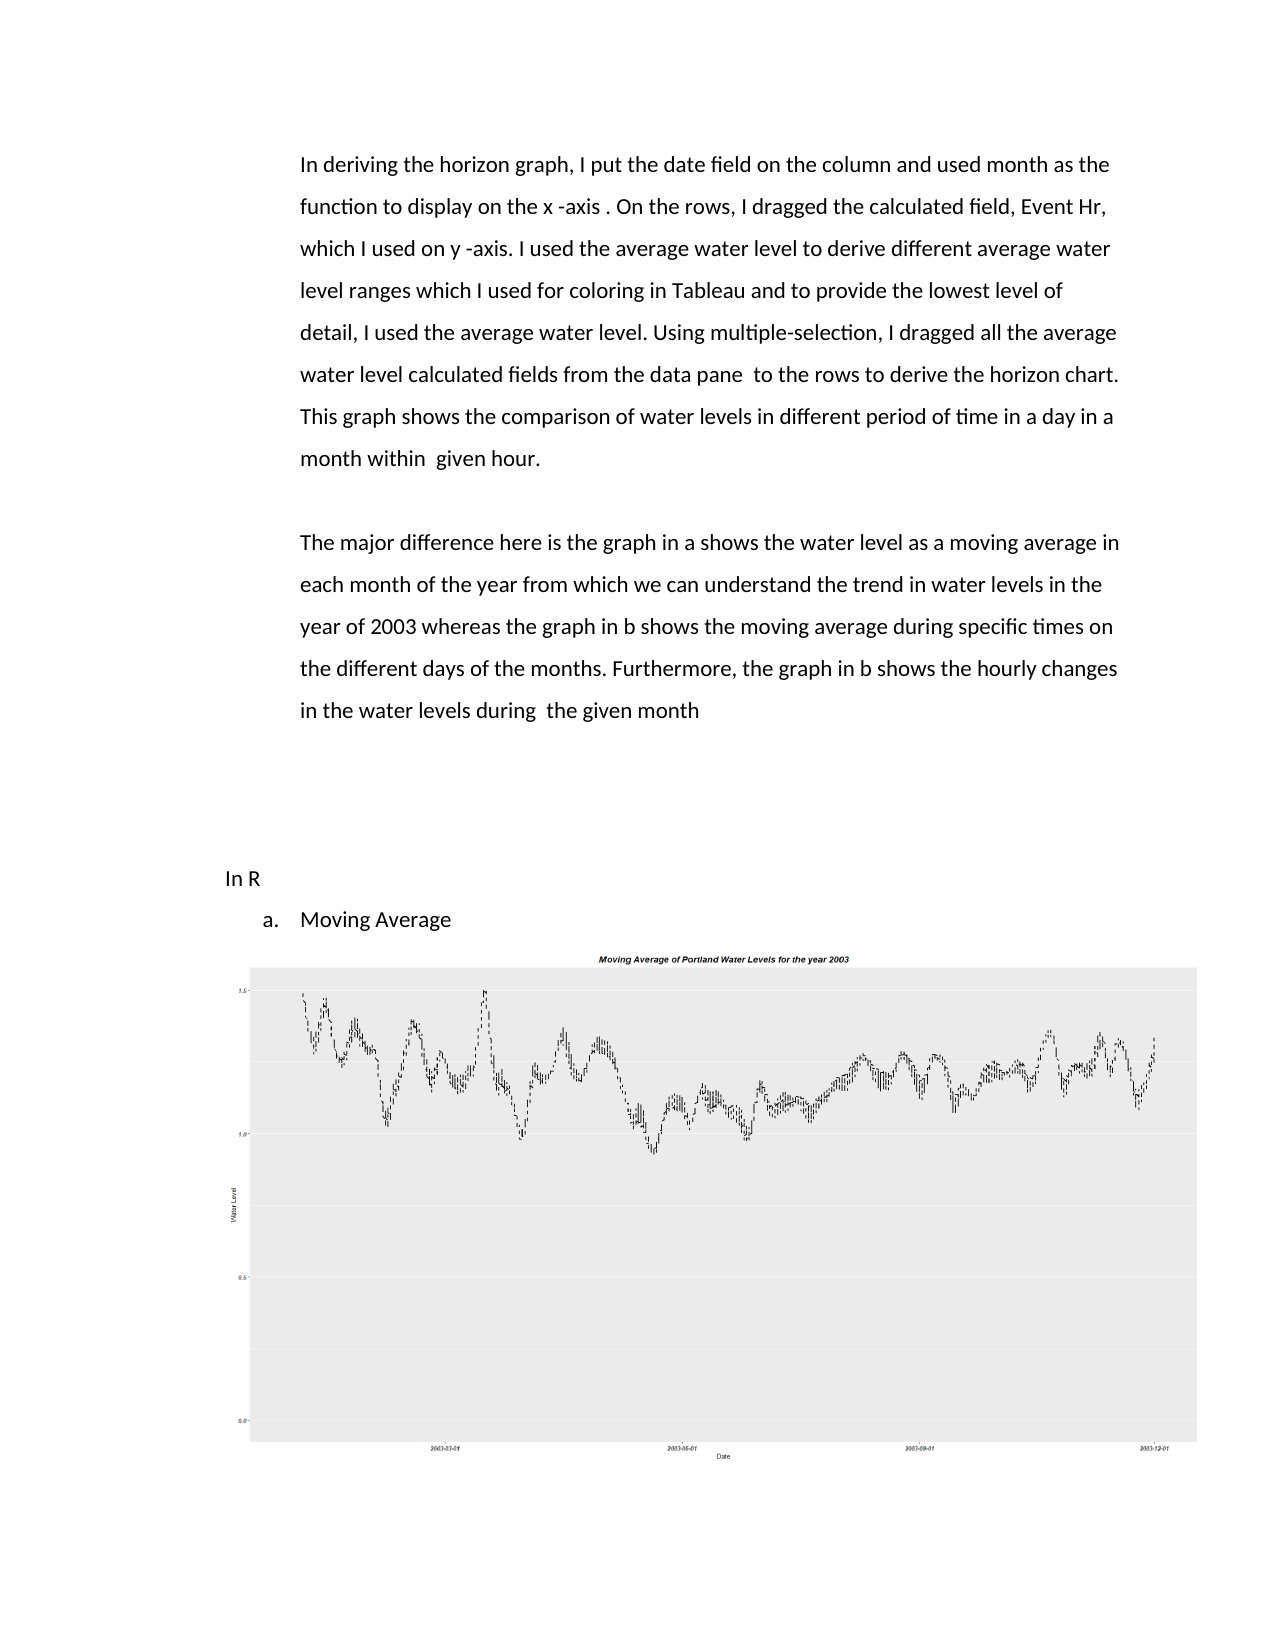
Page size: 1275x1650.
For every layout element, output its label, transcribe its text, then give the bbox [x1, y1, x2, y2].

list The major difference here is the graph in a shows the water level as a moving average in each month of the year from which we can understand the trend in water levels in the year of 2003 whereas the graph in b shows the moving average during specific times on the different days of the months. Furthermore, the graph in b shows the hourly changes in the water levels during the given month [300, 528, 1125, 724]
list In R [225, 864, 1125, 892]
picture [225, 947, 1200, 1466]
list In deriving the horizon graph, I put the date field on the column and used month as the function to display on the x -axis . On the rows, I dragged the calculated field, Event Hr, which I used on y -axis. I used the average water level to derive different average water level ranges which I used for coloring in Tableau and to provide the lowest level of detail, I used the average water level. Using multiple-selection, I dragged all the average water level calculated fields from the data pane to the rows to derive the horizon chart. [300, 150, 1125, 388]
list This graph shows the comparison of water levels in different period of time in a day in a month within given hour. [300, 402, 1125, 472]
list Moving Average [262, 906, 1125, 934]
